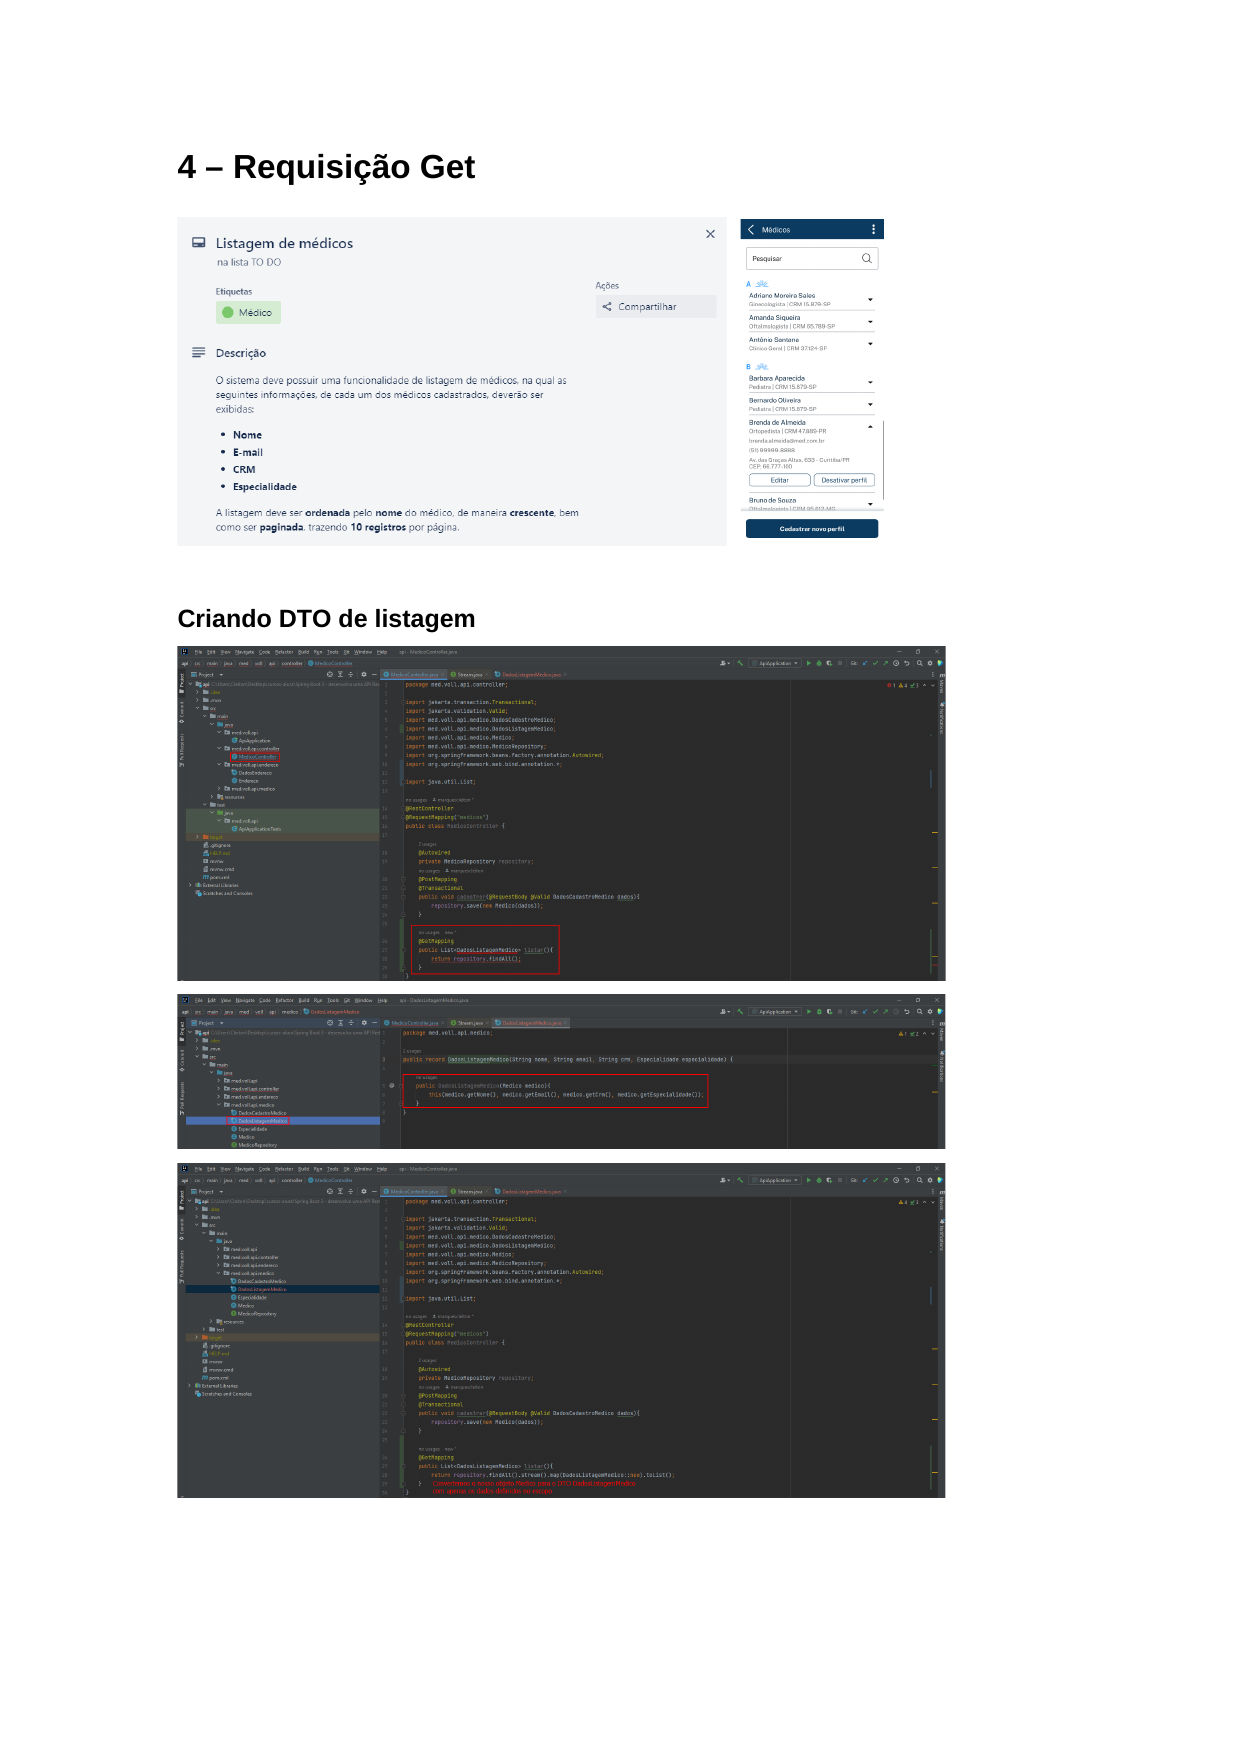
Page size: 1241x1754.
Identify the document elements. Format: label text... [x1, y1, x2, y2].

subtitle Criando DTO de listagem [177, 603, 1063, 632]
picture [177, 646, 946, 981]
subtitle 4 – Requisição Get [177, 148, 1063, 186]
picture [740, 219, 884, 546]
picture [177, 1163, 946, 1498]
picture [177, 217, 727, 546]
picture [177, 994, 946, 1149]
